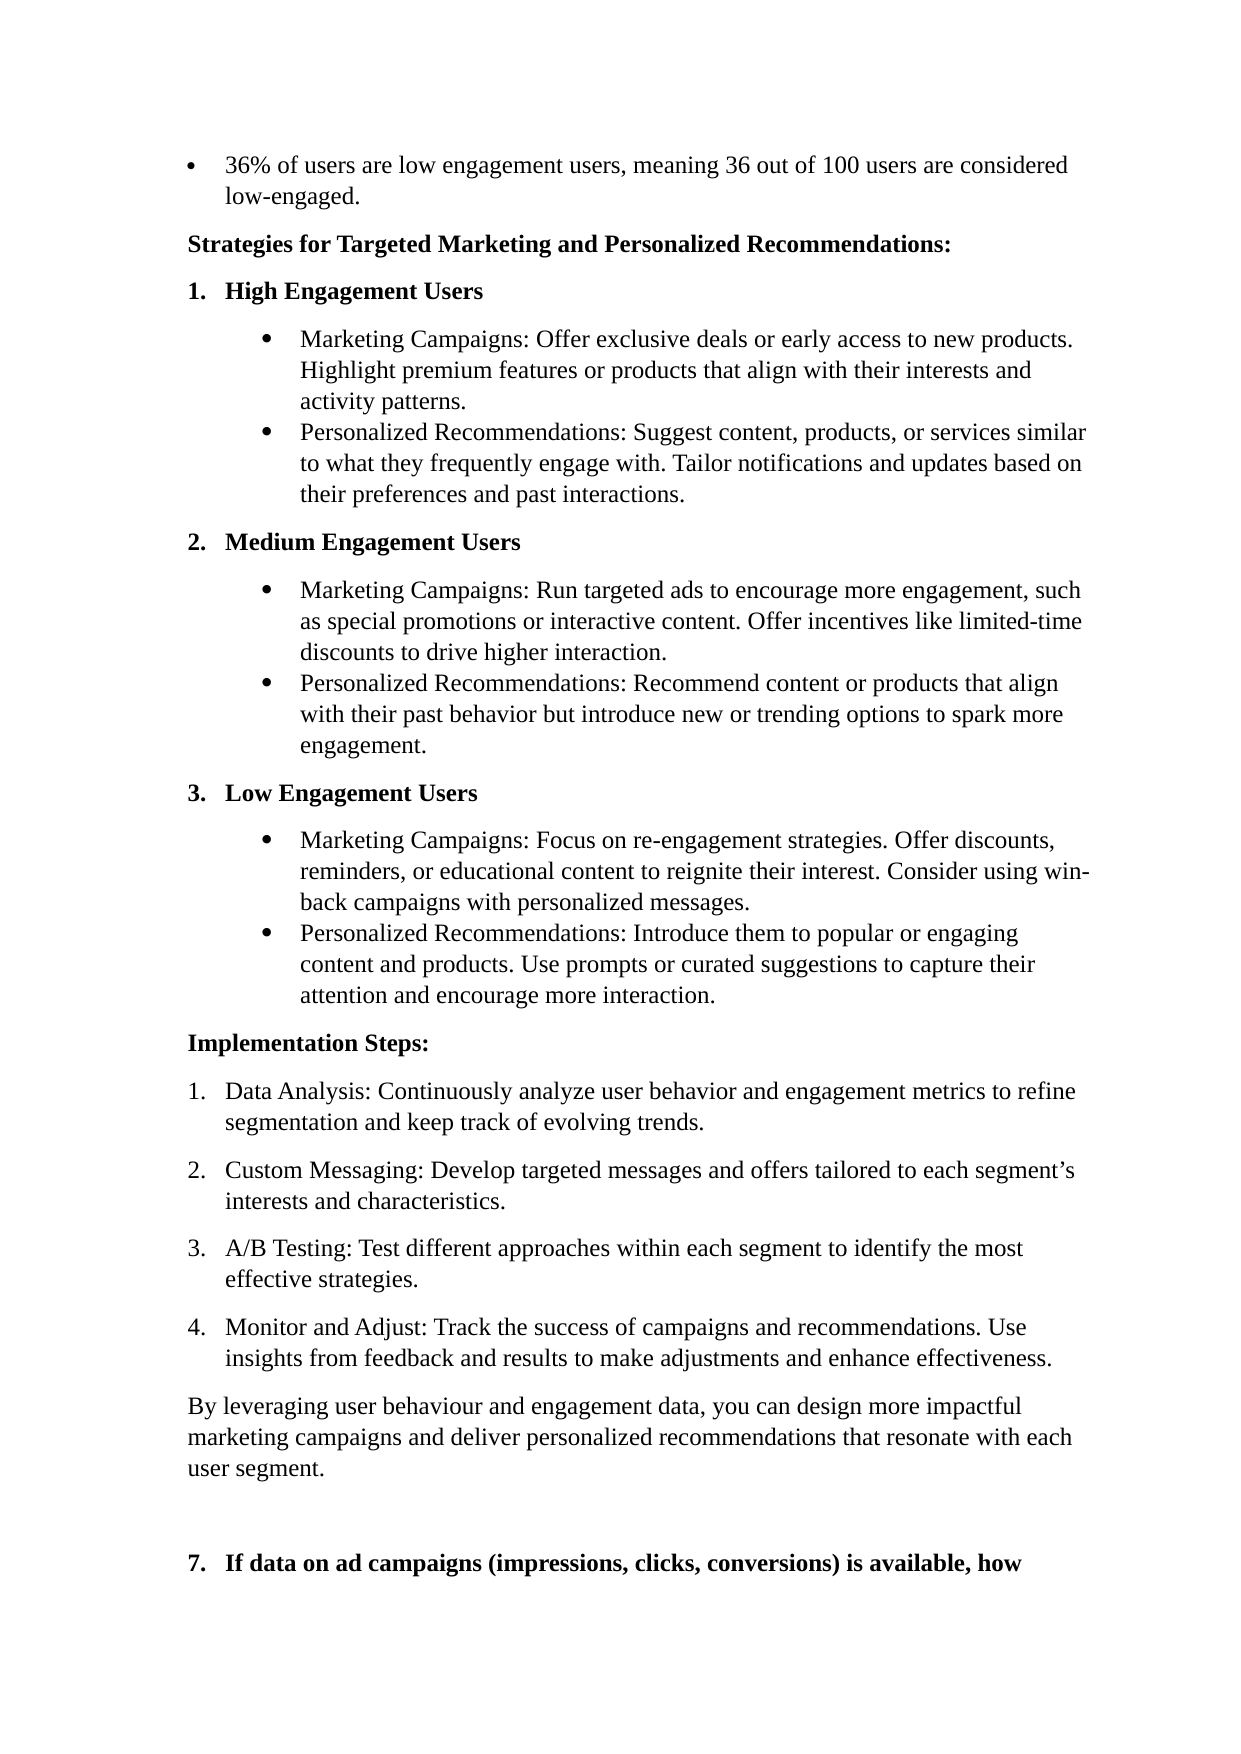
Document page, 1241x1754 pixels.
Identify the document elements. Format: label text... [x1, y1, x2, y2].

list Monitor and Adjust: Track the success of campaigns and recommendations. Use insights from feedback and results to make adjustments and enhance effectiveness. [187, 1312, 1090, 1372]
list Personalized Recommendations: Recommend content or products that align with their past behavior but introduce new or trending options to spark more engagement. [262, 668, 1090, 759]
text By leveraging user behaviour and engagement data, you can design more impactful marketing campaigns and deliver personalized recommendations that resonate with each user segment. [187, 1391, 1090, 1482]
list Marketing Campaigns: Focus on re-engagement strategies. Offer discounts, reminders, or educational content to reignite their interest. Consider using win-back campaigns with personalized messages. [262, 825, 1090, 916]
list 36% of users are low engagement users, meaning 36 out of 100 users are considered low-engaged. [187, 150, 1090, 210]
list Marketing Campaigns: Offer exclusive deals or early access to new products. Highlight premium features or products that align with their interests and activity patterns. [262, 324, 1090, 415]
list Medium Engagement Users [187, 527, 1090, 556]
list Custom Messaging: Develop targeted messages and offers tailored to each segment’s interests and characteristics. [187, 1155, 1090, 1214]
list Marketing Campaigns: Run targeted ads to encourage more engagement, such as special promotions or interactive content. Offer incentives like limited-time discounts to drive higher interaction. [262, 575, 1090, 666]
list A/B Testing: Test different approaches within each segment to identify the most effective strategies. [187, 1233, 1090, 1293]
list High Engagement Users [187, 276, 1090, 305]
text Implementation Steps: [187, 1028, 1090, 1057]
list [187, 1548, 1090, 1577]
list Personalized Recommendations: Suggest content, products, or services similar to what they frequently engage with. Tailor notifications and updates based on their preferences and past interactions. [262, 417, 1090, 508]
list Personalized Recommendations: Introduce them to popular or engaging content and products. Use prompts or curated suggestions to capture their attention and encourage more interaction. [262, 918, 1090, 1009]
list Low Engagement Users [187, 778, 1090, 806]
text Strategies for Targeted Marketing and Personalized Recommendations: [187, 229, 1090, 257]
list Data Analysis: Continuously analyze user behavior and engagement metrics to refine segmentation and keep track of evolving trends. [187, 1076, 1090, 1136]
